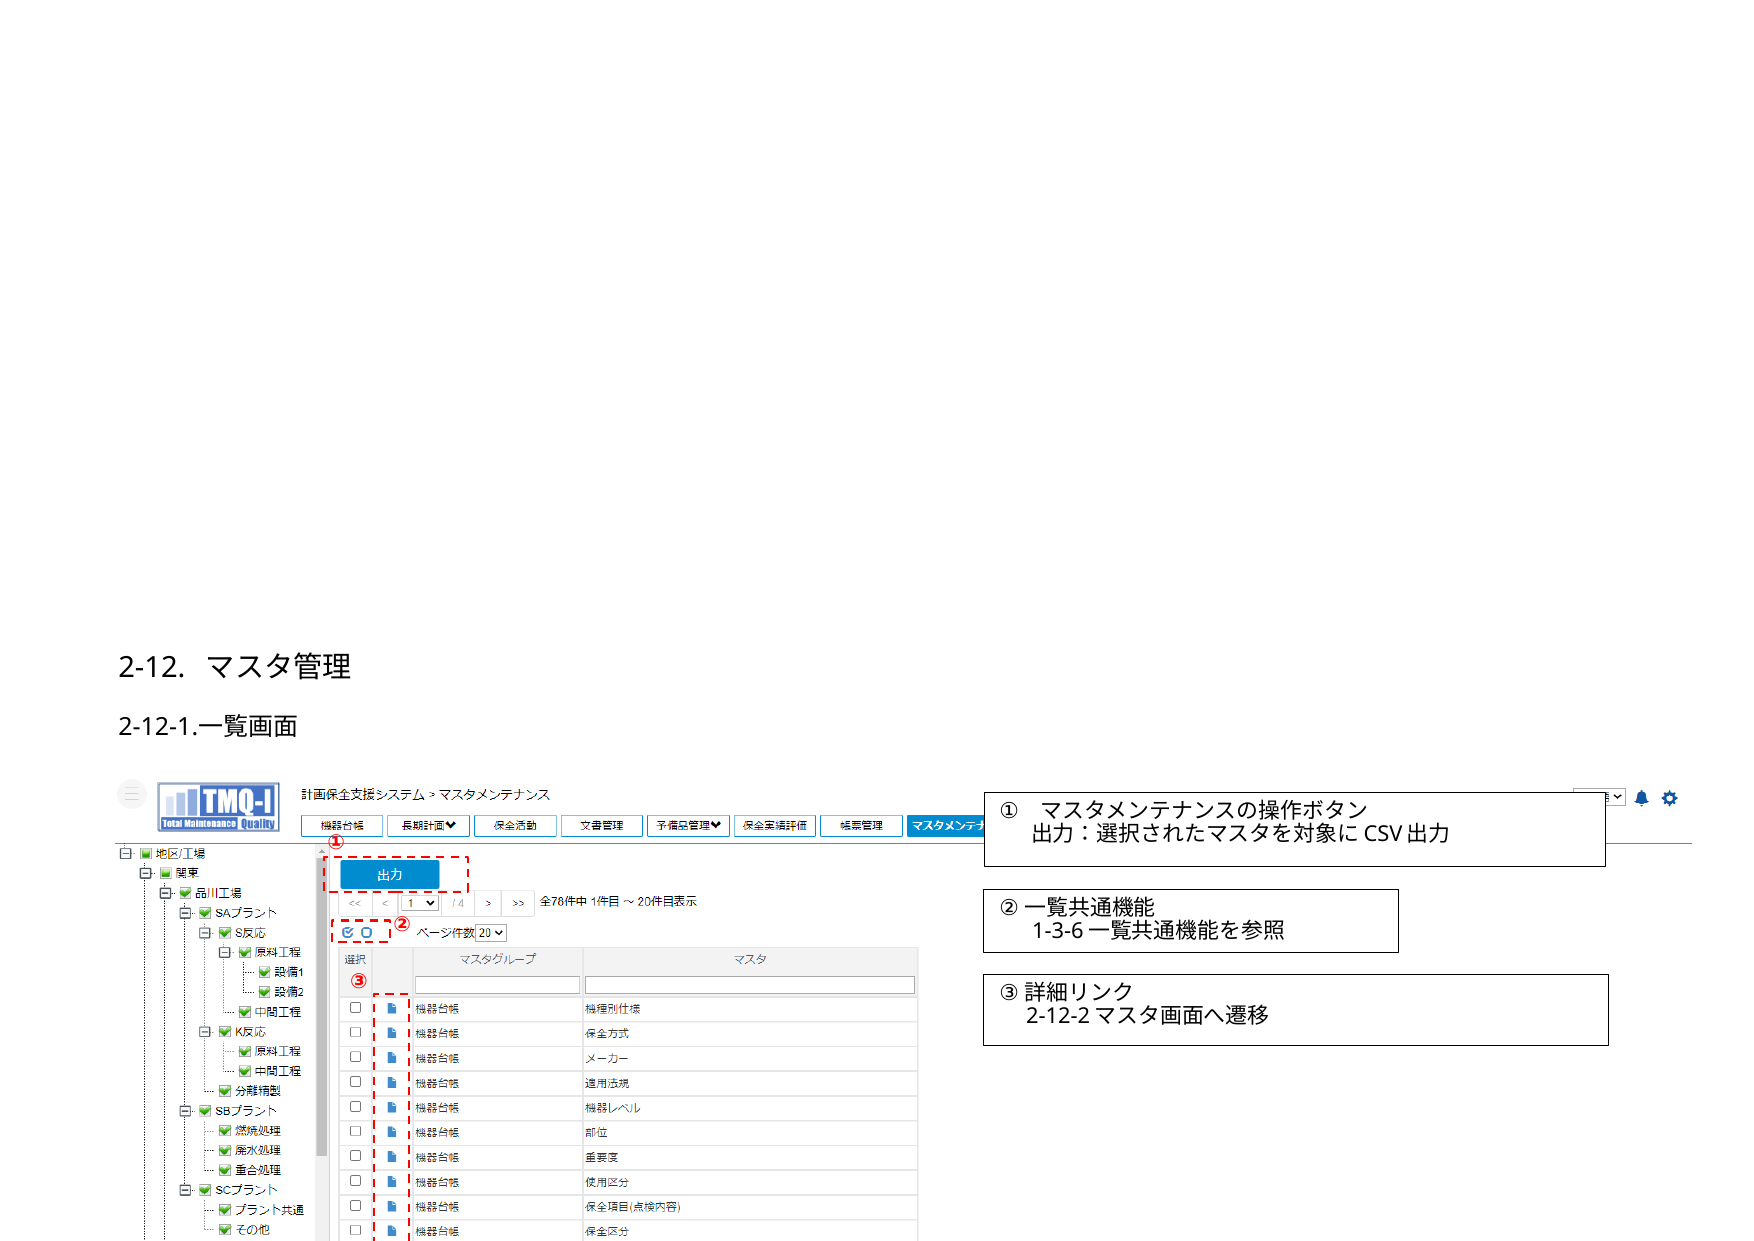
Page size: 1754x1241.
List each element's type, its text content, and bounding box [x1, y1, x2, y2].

subtitle マスタ管理 [118, 635, 1695, 694]
picture [115, 778, 1693, 1241]
subtitle 一覧画面 [118, 694, 1695, 754]
